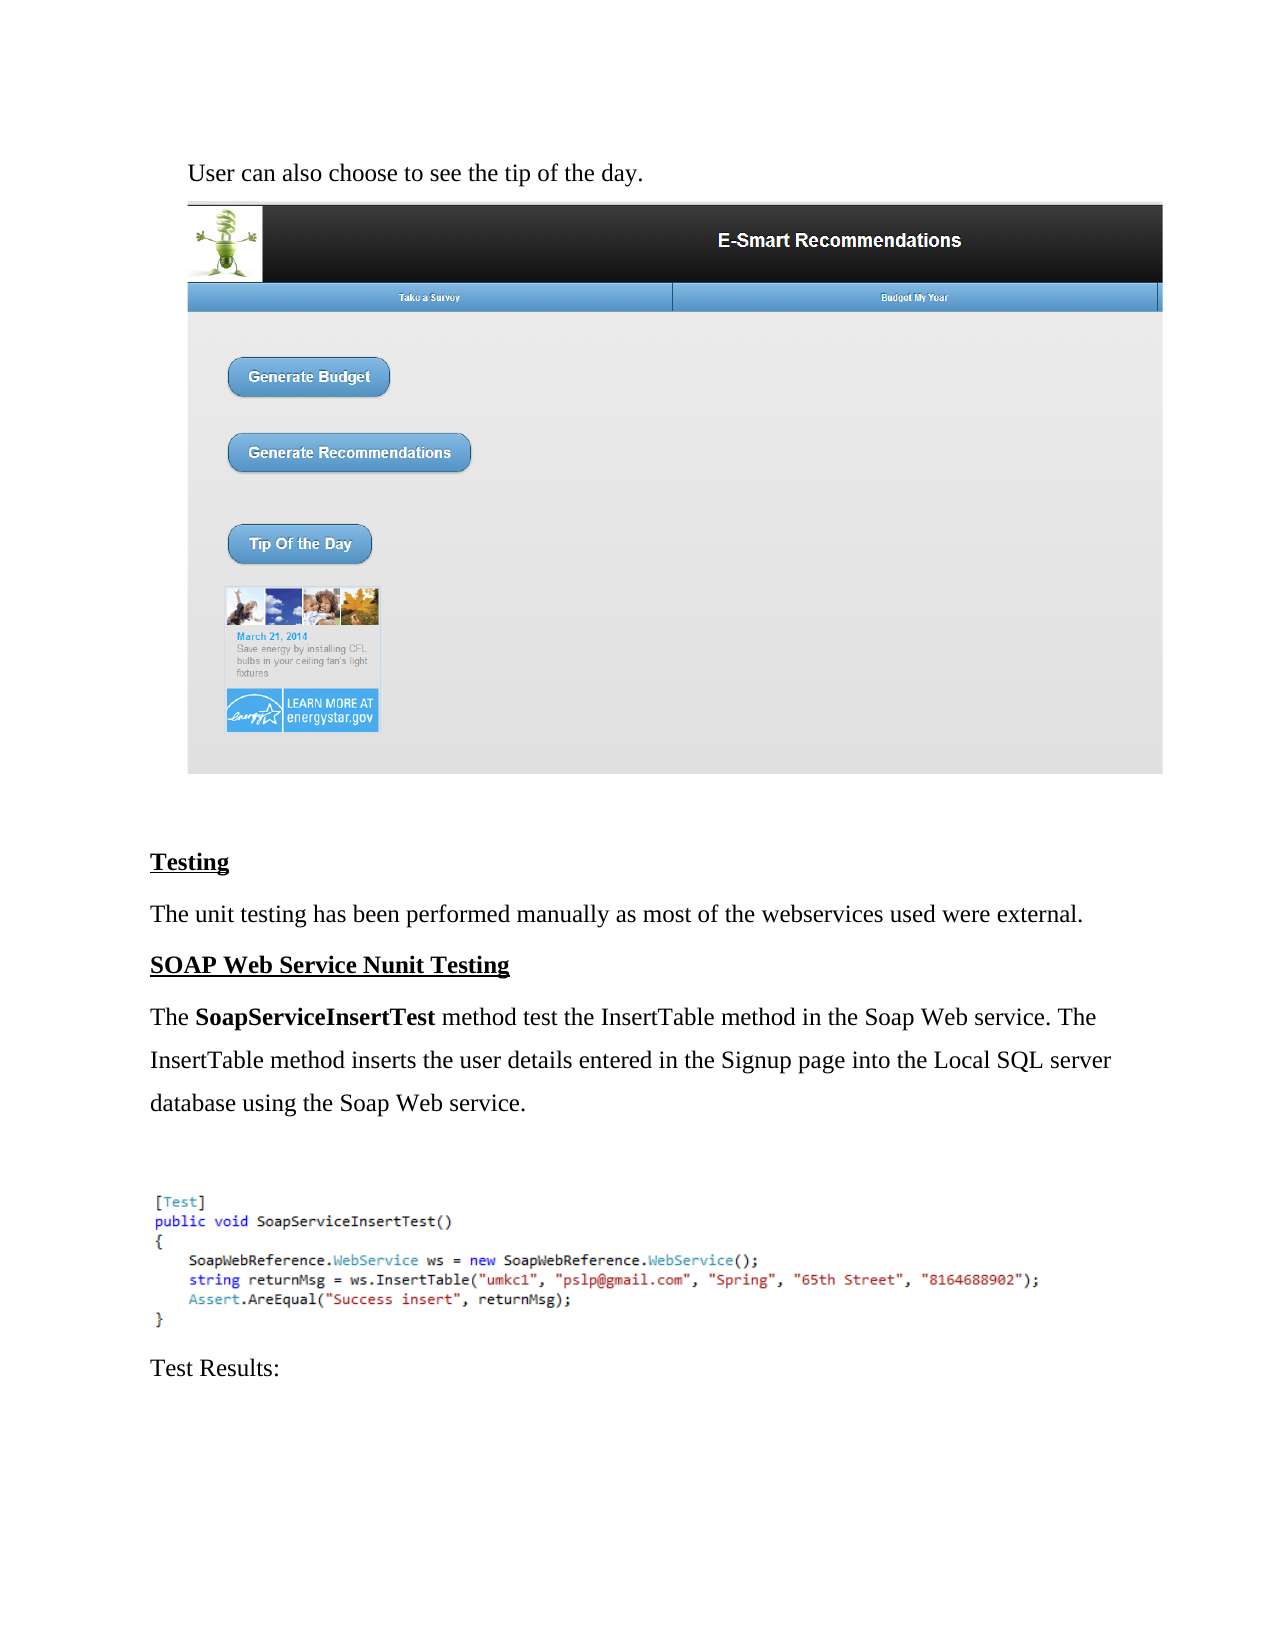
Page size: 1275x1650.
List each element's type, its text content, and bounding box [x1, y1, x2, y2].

text SOAP Web Service Nunit Testing [150, 950, 1125, 979]
picture [187, 201, 1163, 774]
text User can also choose to see the tip of the day. [187, 158, 1125, 201]
text The SoapServiceInsertTest method test the InsertTable method in the Soap Web service. The InsertTable method inserts the user details entered in the Signup page into the Local SQL server database using the Soap Web service. [150, 1002, 1125, 1117]
picture [150, 1191, 1050, 1331]
text Test Results: [150, 1353, 1125, 1382]
text The unit testing has been performed manually as most of the webservices used were external. [150, 899, 1125, 927]
text Testing [150, 847, 1125, 876]
